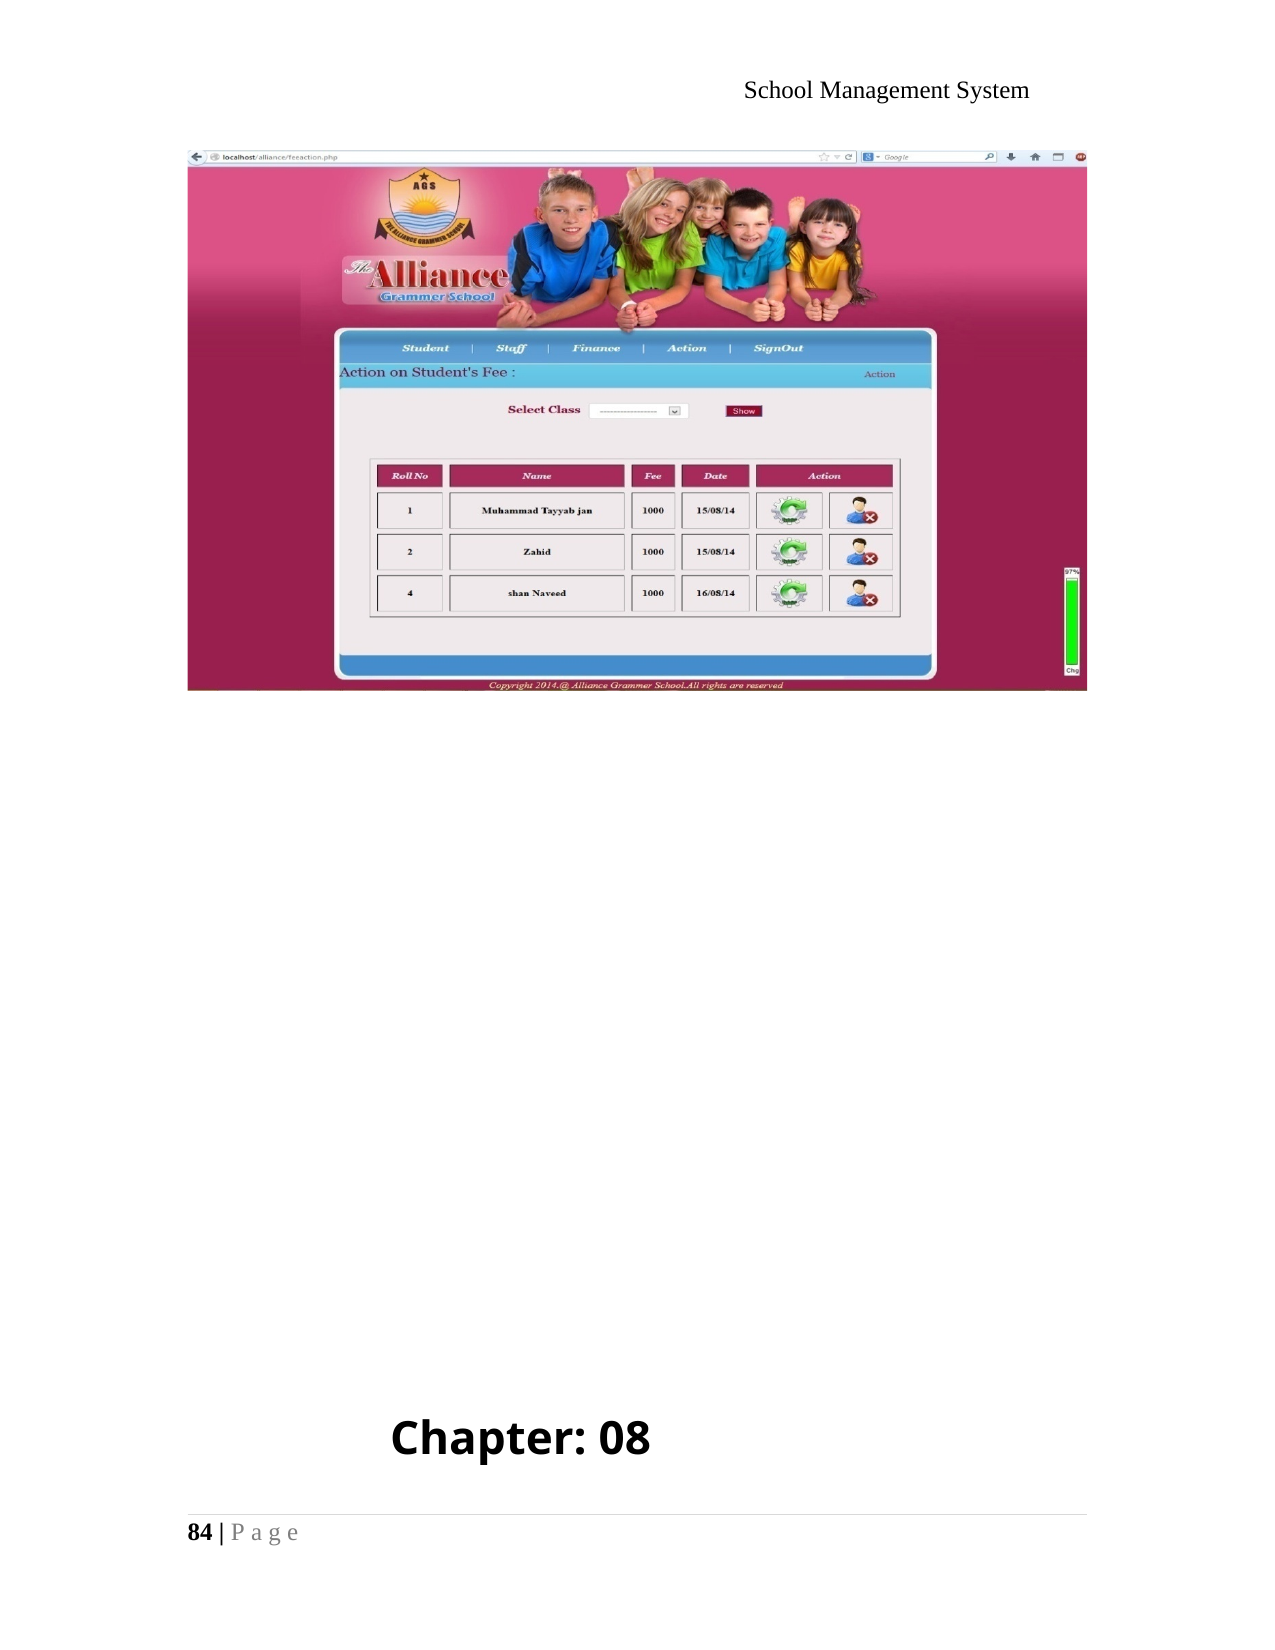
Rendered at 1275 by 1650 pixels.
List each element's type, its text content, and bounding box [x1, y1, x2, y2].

text Chapter: 08 [187, 1406, 1087, 1468]
picture [187, 150, 1088, 691]
